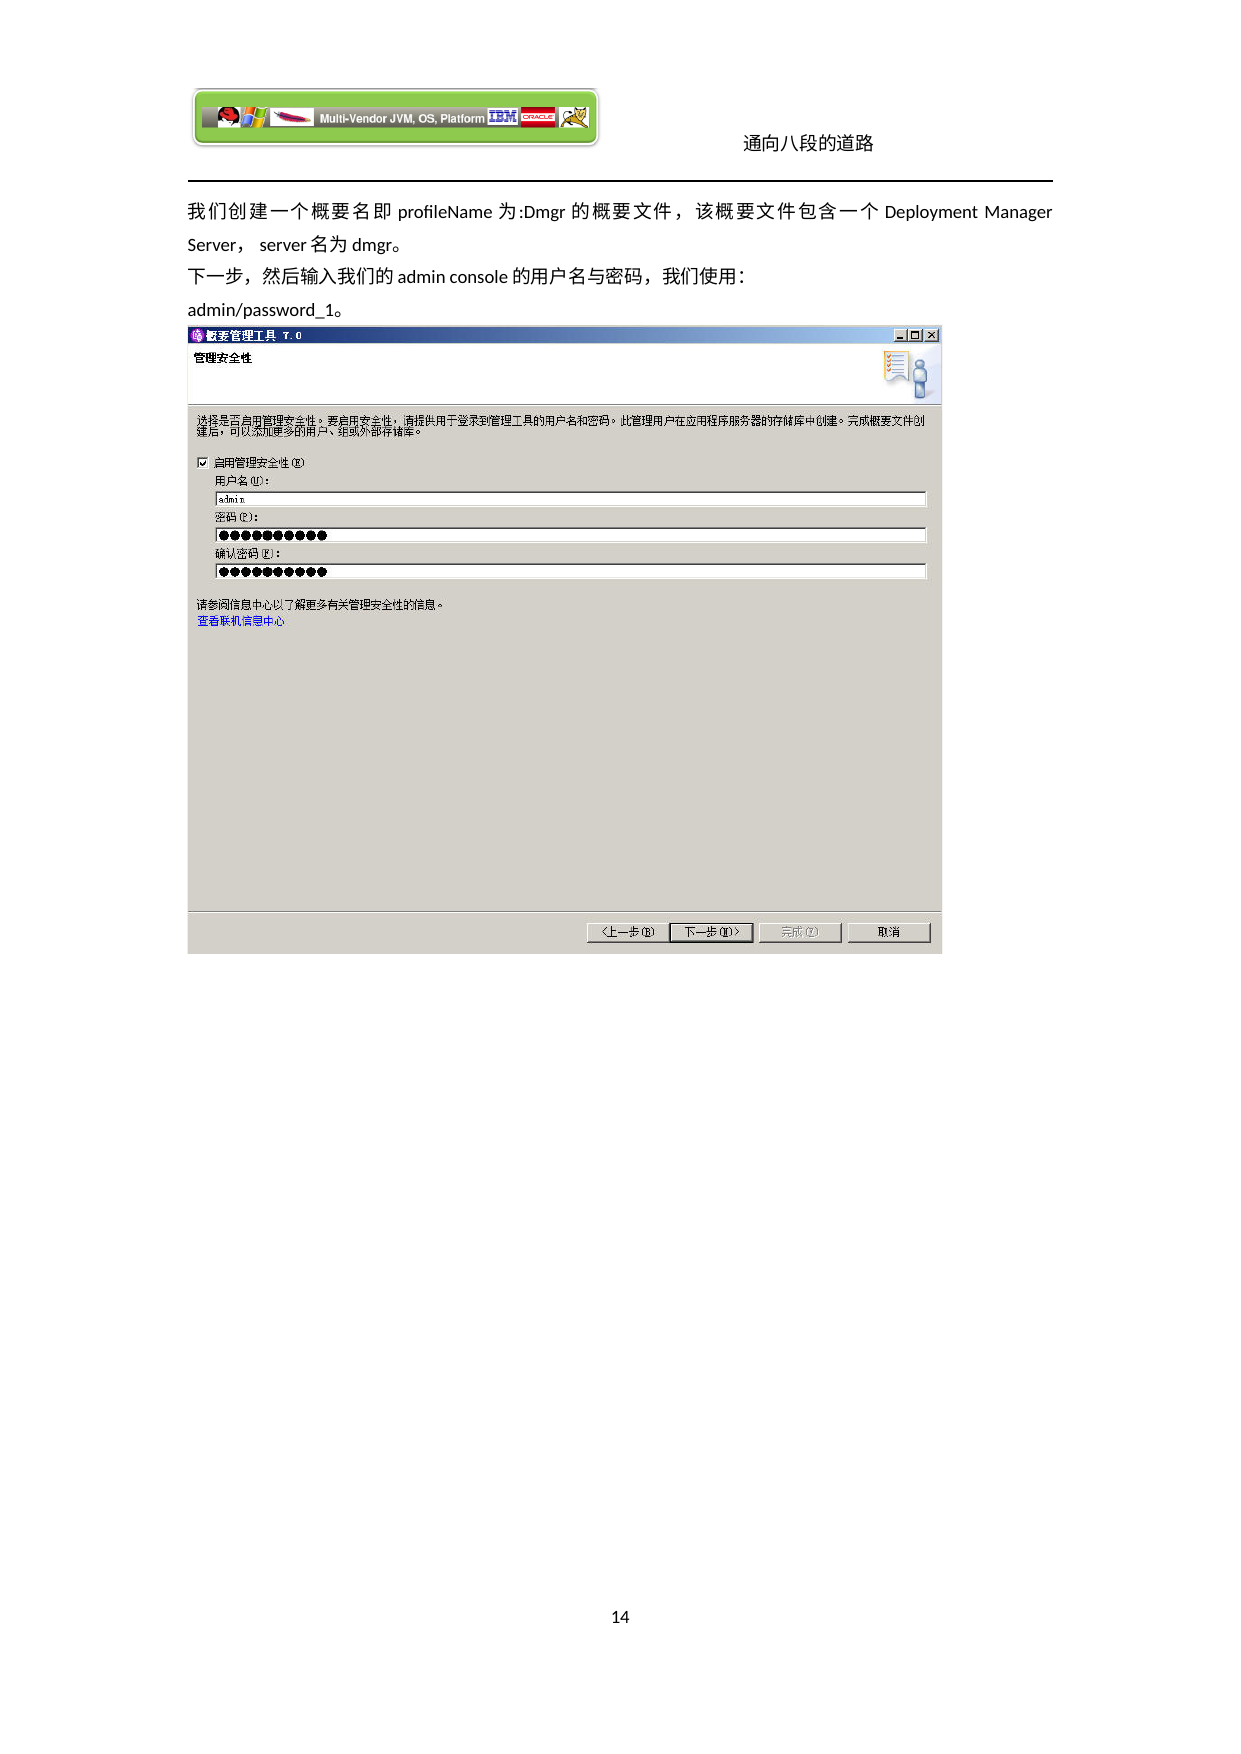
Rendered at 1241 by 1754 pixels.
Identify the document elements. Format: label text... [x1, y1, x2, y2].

text admin/password_1。 [187, 292, 1053, 324]
picture [187, 88, 603, 150]
text 我们创建一个概要名即profileName为:Dmgr的概要文件，该概要文件包含一个Deployment Manager Server， server名为dmgr。 [187, 194, 1053, 259]
picture [187, 324, 943, 954]
text 下一步，然后输入我们的admin console的用户名与密码，我们使用： [187, 259, 1053, 292]
